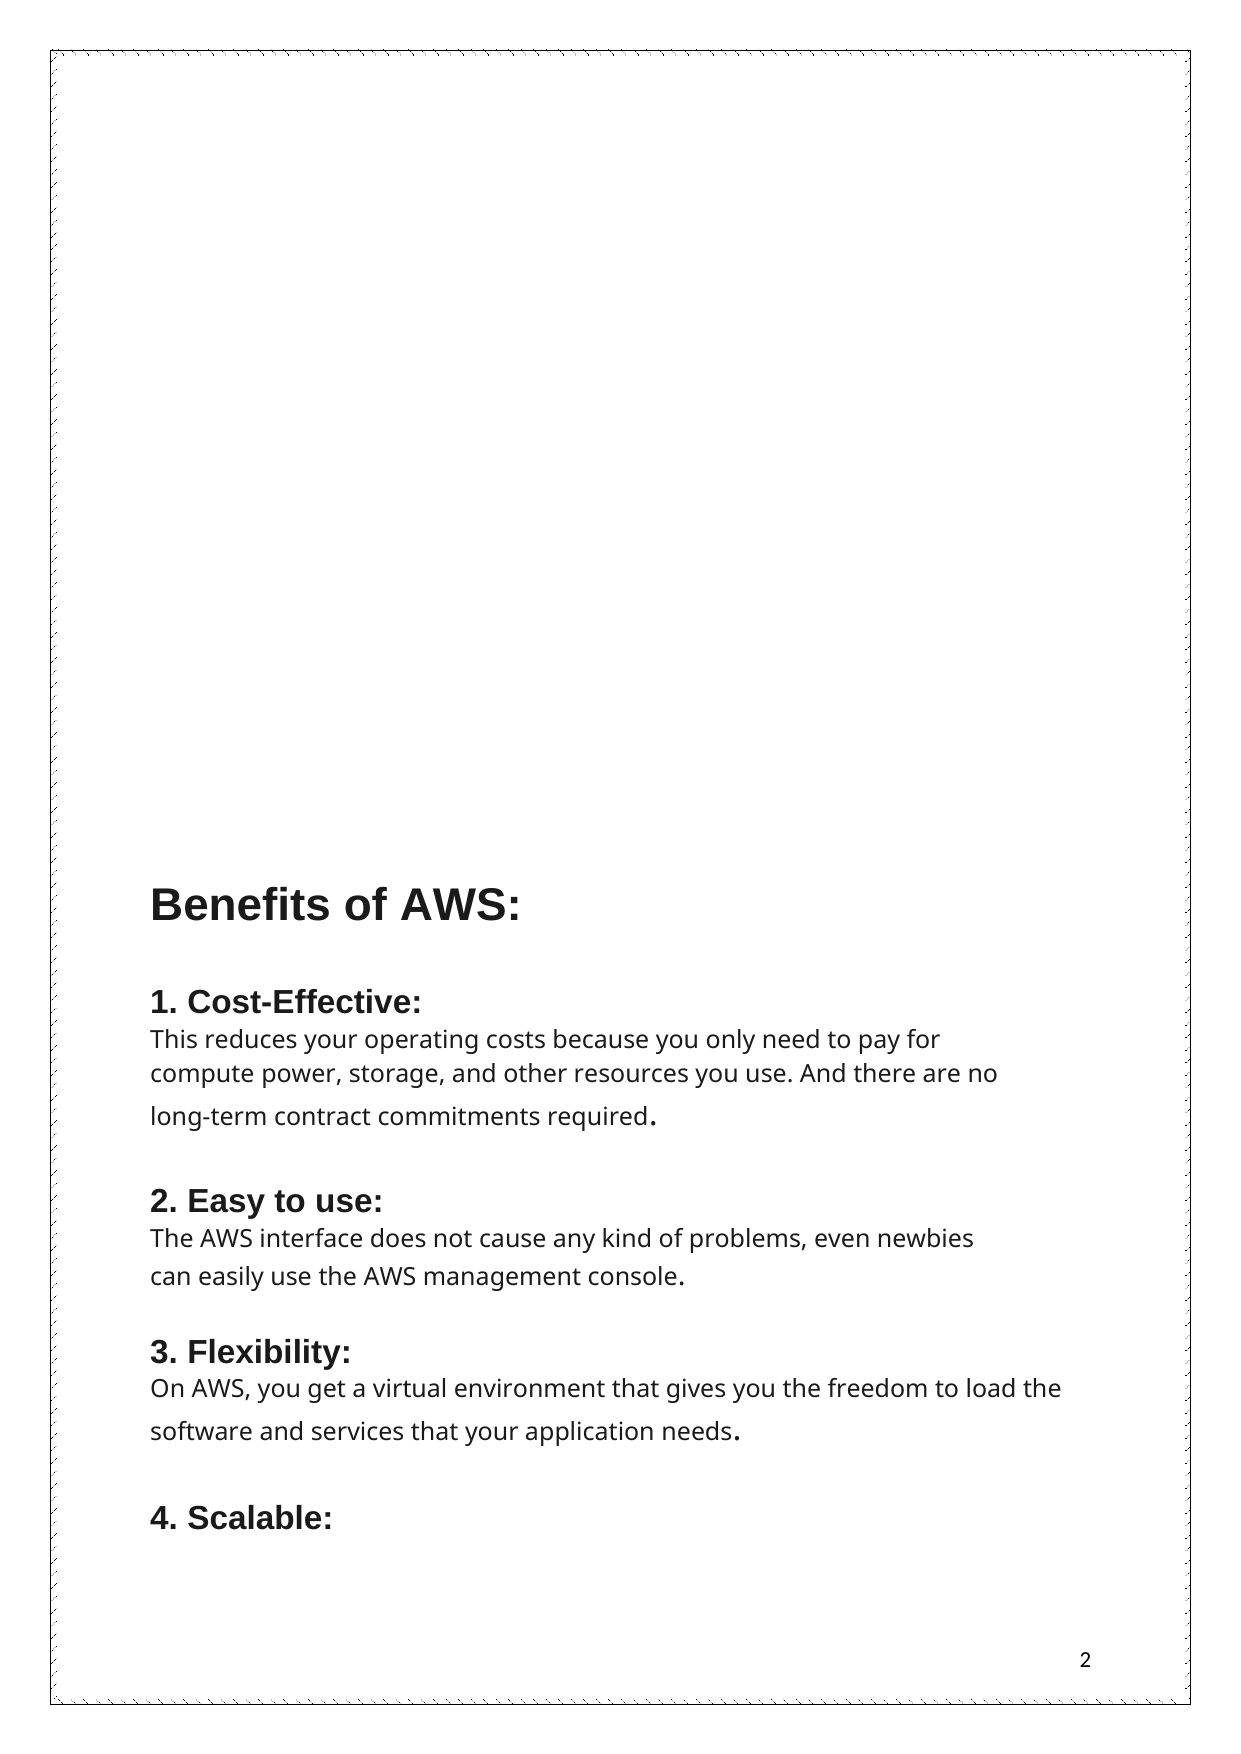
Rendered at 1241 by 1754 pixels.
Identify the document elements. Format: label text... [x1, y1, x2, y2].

subtitle Easy to use: [150, 1182, 1165, 1221]
text On AWS, you get a virtual environment that gives you the freedom to load the software and services that your application needs. [150, 1371, 1066, 1451]
text This reduces your operating costs because you only need to pay for compute power, storage, and other resources you use. And there are no long-term contract commitments required. [150, 1022, 1040, 1135]
subtitle Cost-Effective: [150, 983, 1165, 1022]
text Benefits of AWS: [150, 878, 1165, 931]
picture [51, 51, 1190, 1704]
subtitle Flexibility: [150, 1333, 1165, 1371]
subtitle Scalable: [150, 1498, 1165, 1536]
text 2 [87, 1645, 1091, 1673]
text The AWS interface does not cause any kind of problems, even newbies can easily use the AWS management console. [150, 1221, 1022, 1294]
